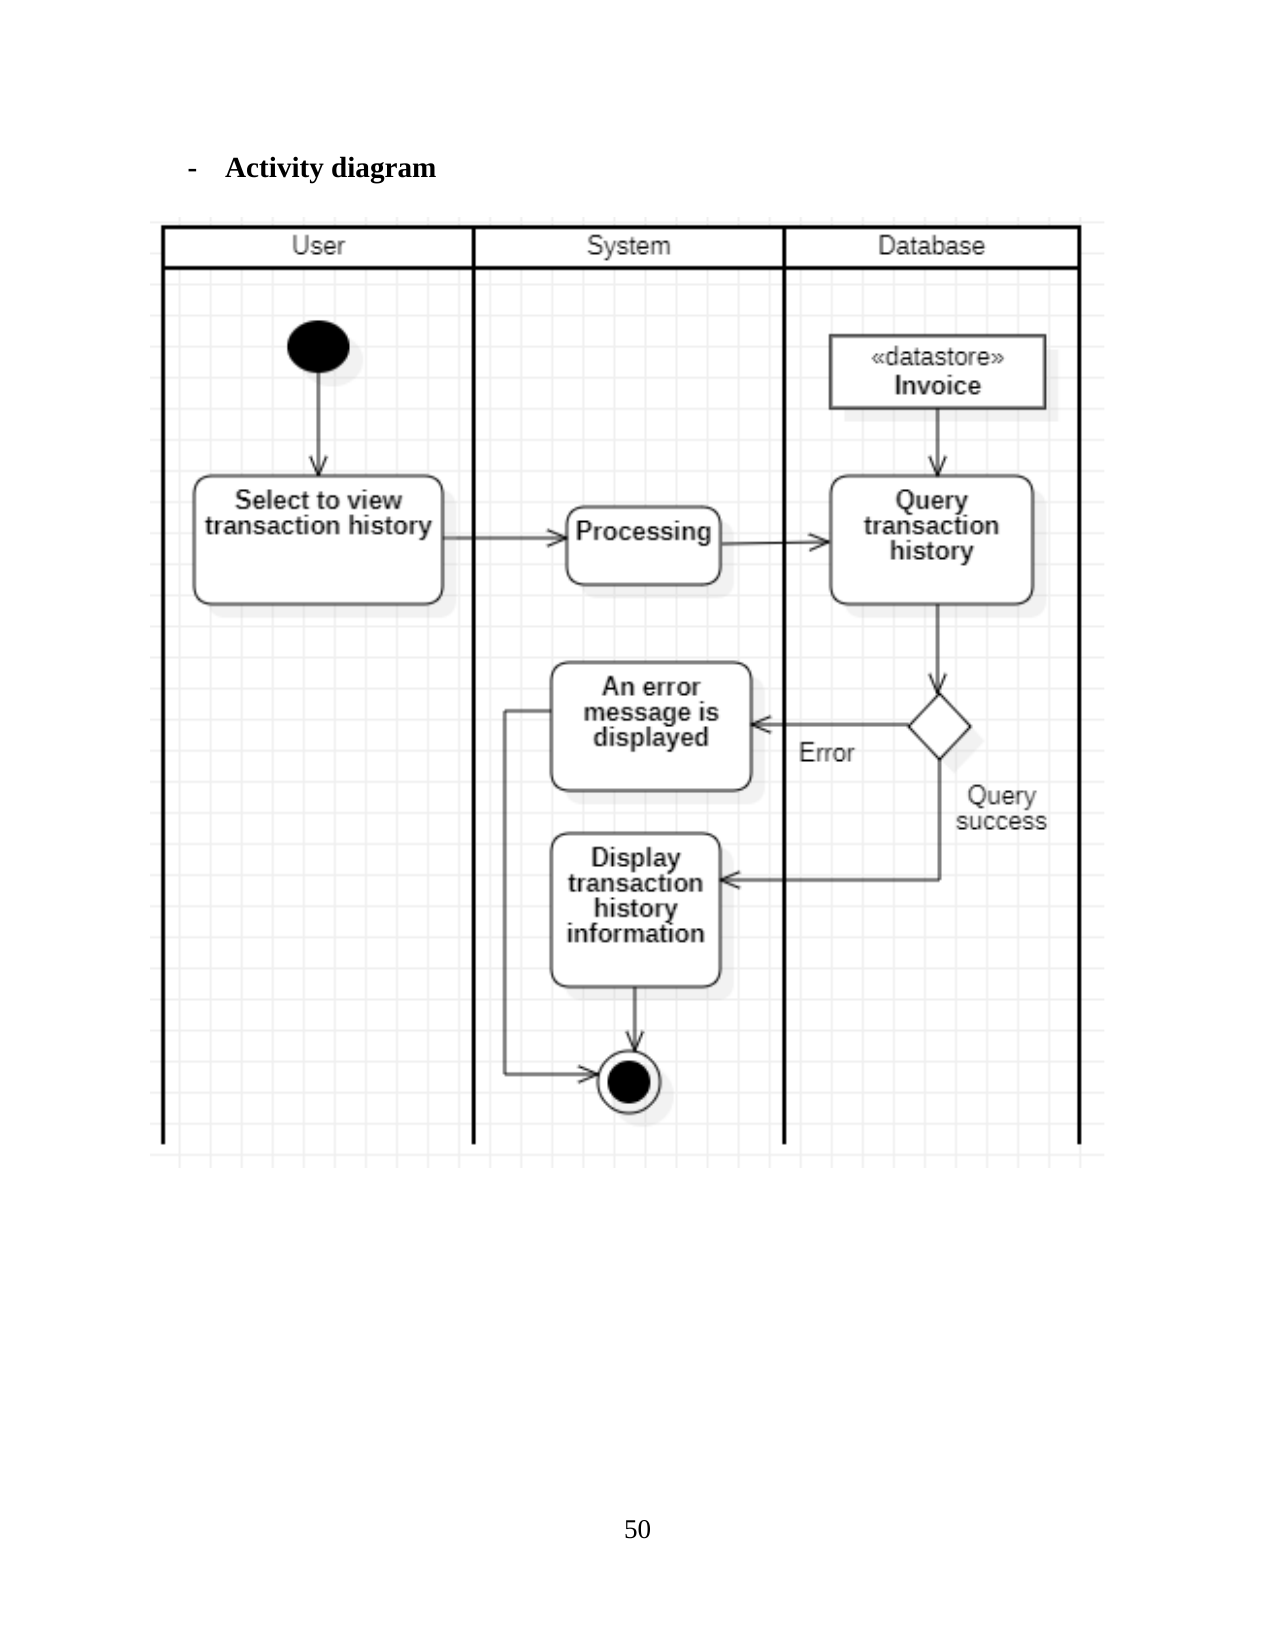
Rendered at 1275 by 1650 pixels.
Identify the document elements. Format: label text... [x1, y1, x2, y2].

picture [150, 217, 1105, 1168]
list Activity diagram [187, 150, 1125, 183]
